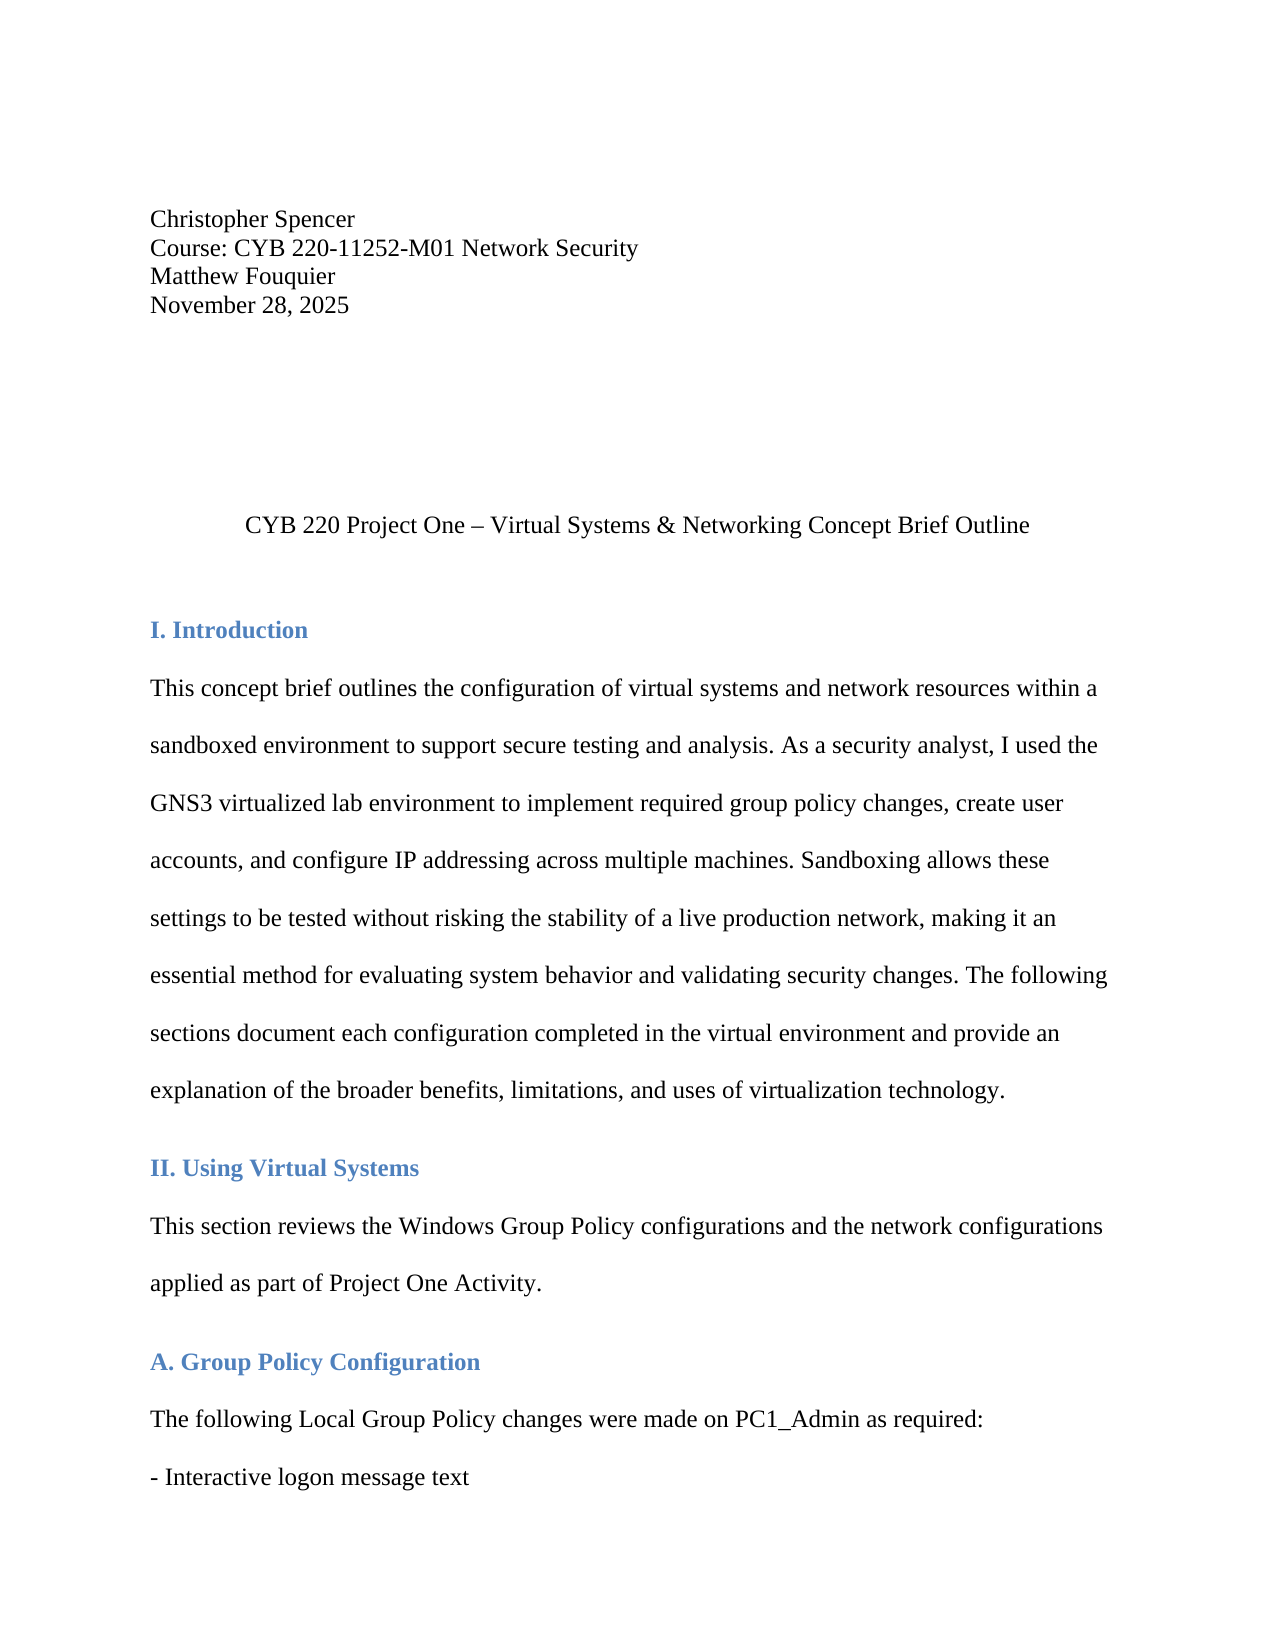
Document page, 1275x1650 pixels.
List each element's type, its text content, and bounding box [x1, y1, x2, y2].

text Christopher Spencer Course: CYB 220-11252-M01 Network Security [150, 204, 1125, 261]
subtitle II. Using Virtual Systems [150, 1153, 1125, 1182]
subtitle I. Introduction [150, 615, 1125, 644]
subtitle A. Group Policy Configuration [150, 1347, 1125, 1376]
text CYB 220 Project One – Virtual Systems & Networking Concept Brief Outline [150, 510, 1125, 539]
text November 28, 2025 [150, 290, 1125, 319]
text This section reviews the Windows Group Policy configurations and the network configurations applied as part of Project One Activity. [150, 1211, 1125, 1297]
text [150, 1404, 1125, 1491]
text Matthew Fouquier [150, 261, 1125, 290]
text This concept brief outlines the configuration of virtual systems and network resources within a sandboxed environment to support secure testing and analysis. As a security analyst, I used the GNS3 virtualized lab environment to implement required group policy changes, create user accounts, and configure IP addressing across multiple machines. Sandboxing allows these settings to be tested without risking the stability of a live production network, making it an essential method for evaluating system behavior and validating security changes. The following sections document each configuration completed in the virtual environment and provide an explanation of the broader benefits, limitations, and uses of virtualization technology. [150, 673, 1125, 1104]
